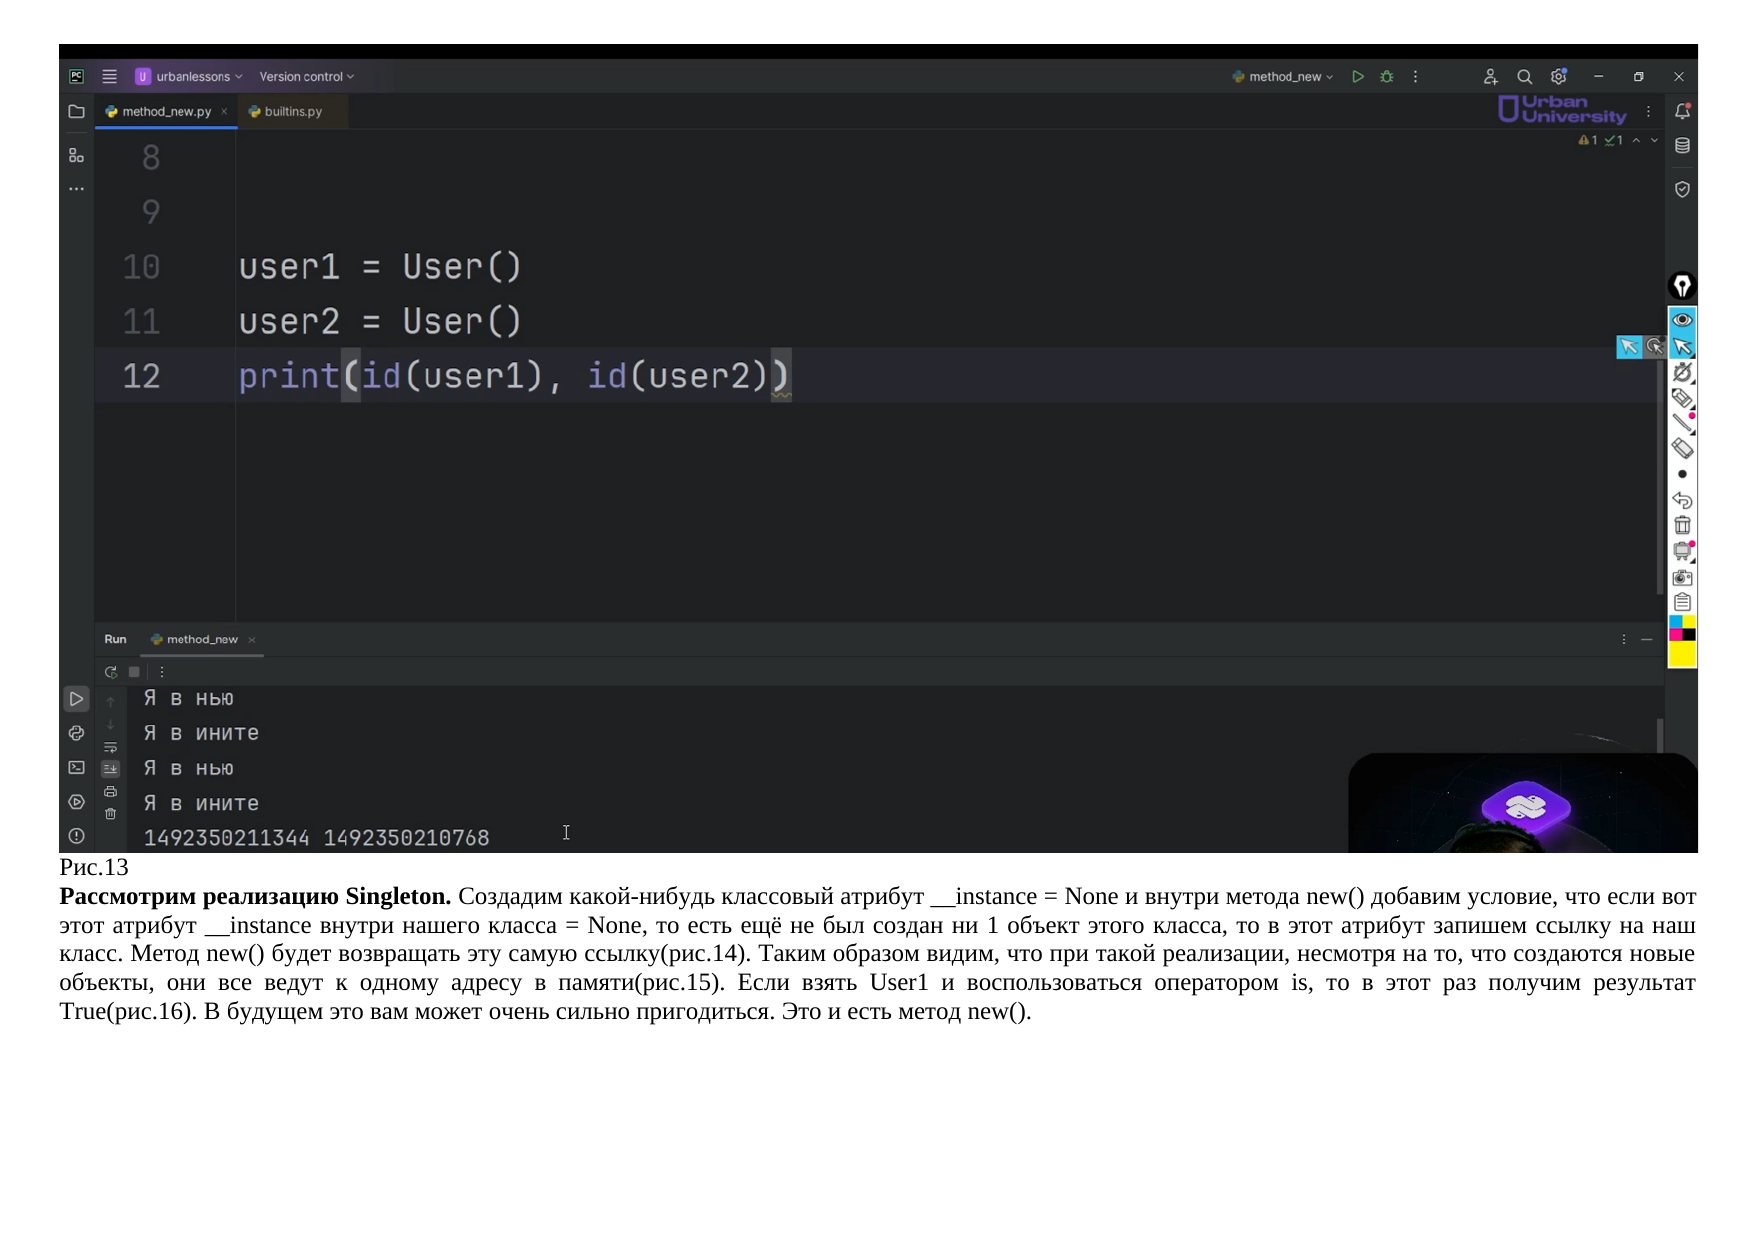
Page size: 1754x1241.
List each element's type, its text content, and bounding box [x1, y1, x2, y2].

text Рассмотрим реализацию Singleton. Создадим какой-нибудь классовый атрибут __instance = None и внутри метода new() добавим условие, что если вот этот атрибут __instance внутри нашего класса = None, то есть ещё не был создан ни 1 объект этого класса, то в этот атрибут запишем ссылку на наш класс. Метод new() будет возвращать эту самую ссылку(рис.14). Таким образом видим, что при такой реализации, несмотря на то, что создаются новые объекты, они все ведут к одному адресу в памяти(рис.15). Если взять User1 и воспользоваться оператором is, то в этот раз получим результат True(рис.16). В будущем это вам может очень сильно пригодиться. Это и есть метод new(). [59, 881, 1698, 1025]
text Рис.13 [59, 853, 1698, 881]
picture [59, 44, 1699, 853]
